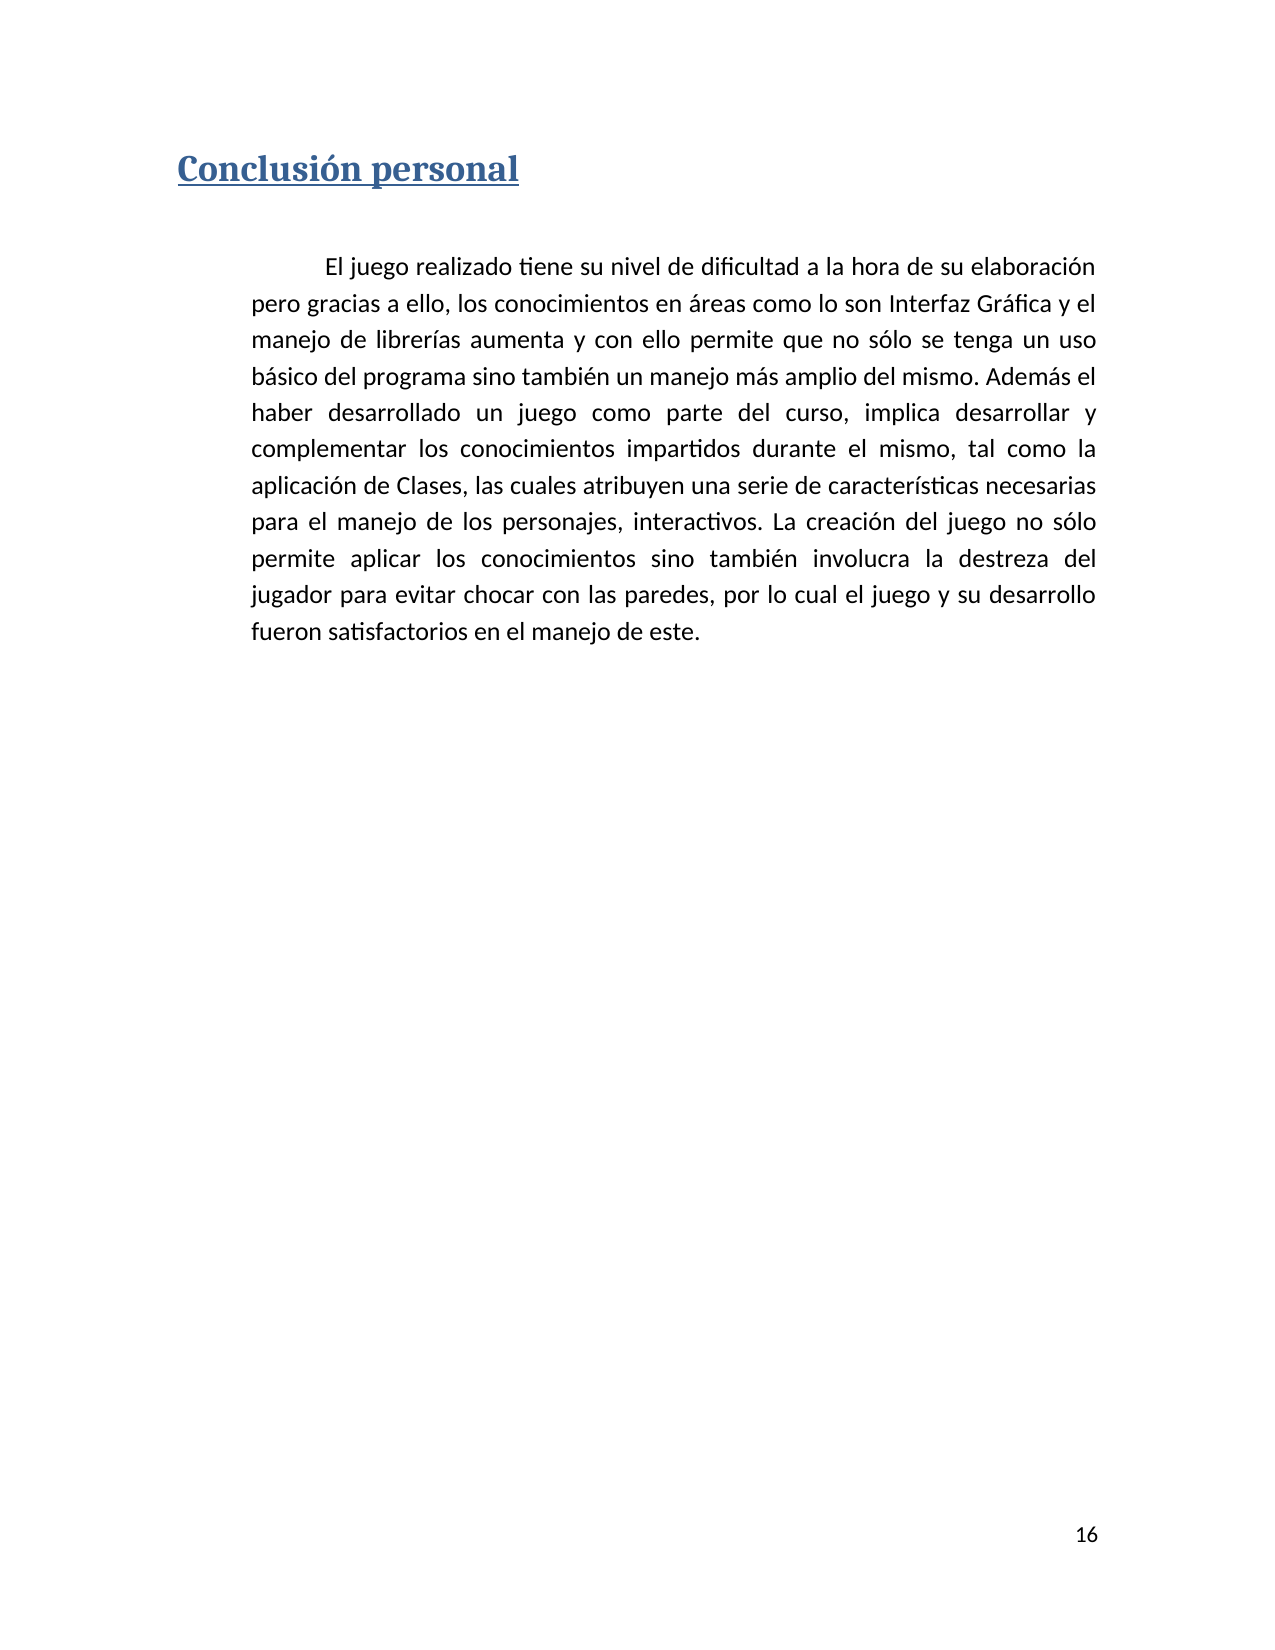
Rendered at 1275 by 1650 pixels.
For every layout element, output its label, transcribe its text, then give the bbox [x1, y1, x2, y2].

subtitle Conclusión personal [177, 148, 1098, 191]
text El juego realizado tiene su nivel de dificultad a la hora de su elaboración pero gracias a ello, los conocimientos en áreas como lo son Interfaz Gráfica y el manejo de librerías aumenta y con ello permite que no sólo se tenga un uso básico del programa sino también un manejo más amplio del mismo. Además el haber desarrollado un juego como parte del curso, implica desarrollar y complementar los conocimientos impartidos durante el mismo, tal como la aplicación de Clases, las cuales atribuyen una serie de características necesarias para el manejo de los personajes, interactivos. La creación del juego no sólo permite aplicar los conocimientos sino también involucra la destreza del jugador para evitar chocar con las paredes, por lo cual el juego y su desarrollo fueron satisfactorios en el manejo de este. [251, 250, 1098, 647]
